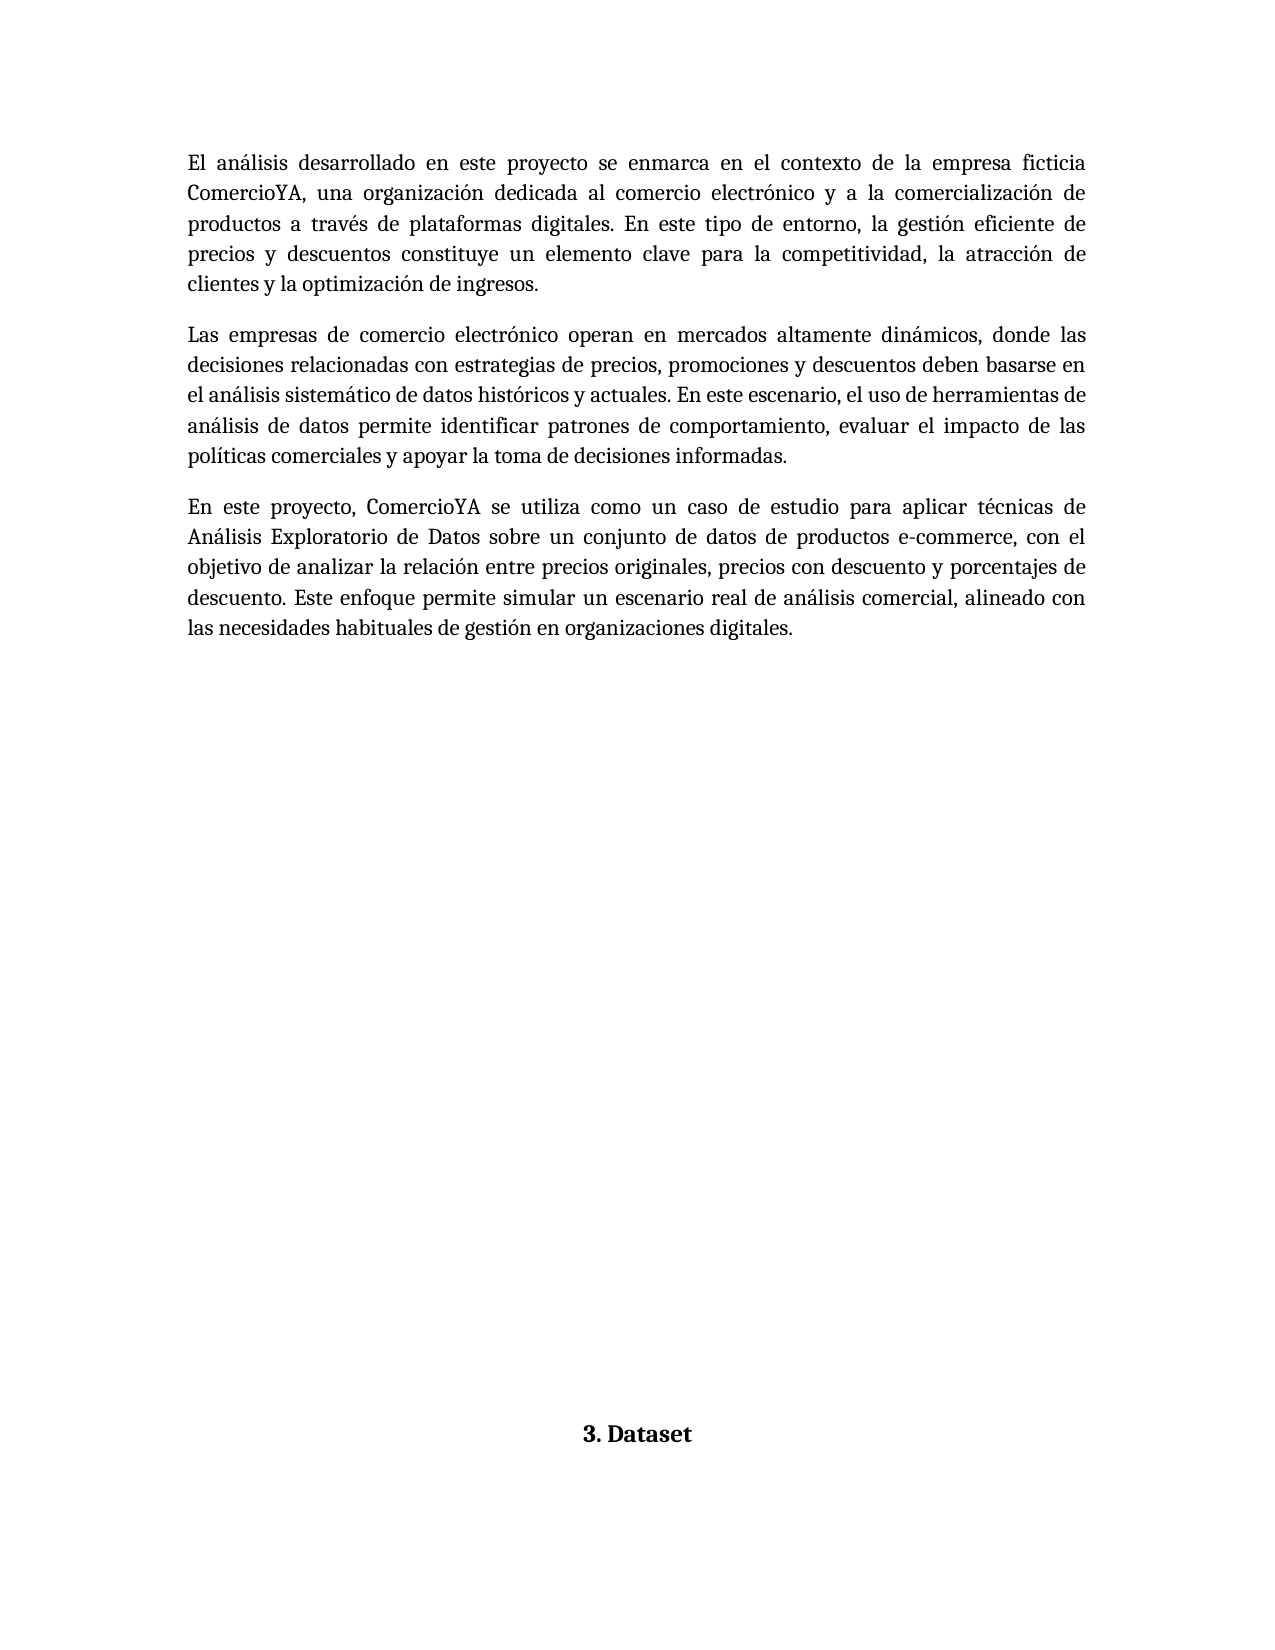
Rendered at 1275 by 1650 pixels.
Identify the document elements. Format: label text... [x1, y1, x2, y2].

text 3. Dataset [187, 1419, 1087, 1448]
text Las empresas de comercio electrónico operan en mercados altamente dinámicos, donde las decisiones relacionadas con estrategias de precios, promociones y descuentos deben basarse en el análisis sistemático de datos históricos y actuales. En este escenario, el uso de herramientas de análisis de datos permite identificar patrones de comportamiento, evaluar el impacto de las políticas comerciales y apoyar la toma de decisiones informadas. [187, 322, 1087, 469]
text El análisis desarrollado en este proyecto se enmarca en el contexto de la empresa ficticia ComercioYA, una organización dedicada al comercio electrónico y a la comercialización de productos a través de plataformas digitales. En este tipo de entorno, la gestión eficiente de precios y descuentos constituye un elemento clave para la competitividad, la atracción de clientes y la optimización de ingresos. [187, 150, 1087, 297]
text En este proyecto, ComercioYA se utiliza como un caso de estudio para aplicar técnicas de Análisis Exploratorio de Datos sobre un conjunto de datos de productos e-commerce, con el objetivo de analizar la relación entre precios originales, precios con descuento y porcentajes de descuento. Este enfoque permite simular un escenario real de análisis comercial, alineado con las necesidades habituales de gestión en organizaciones digitales. [187, 494, 1087, 641]
